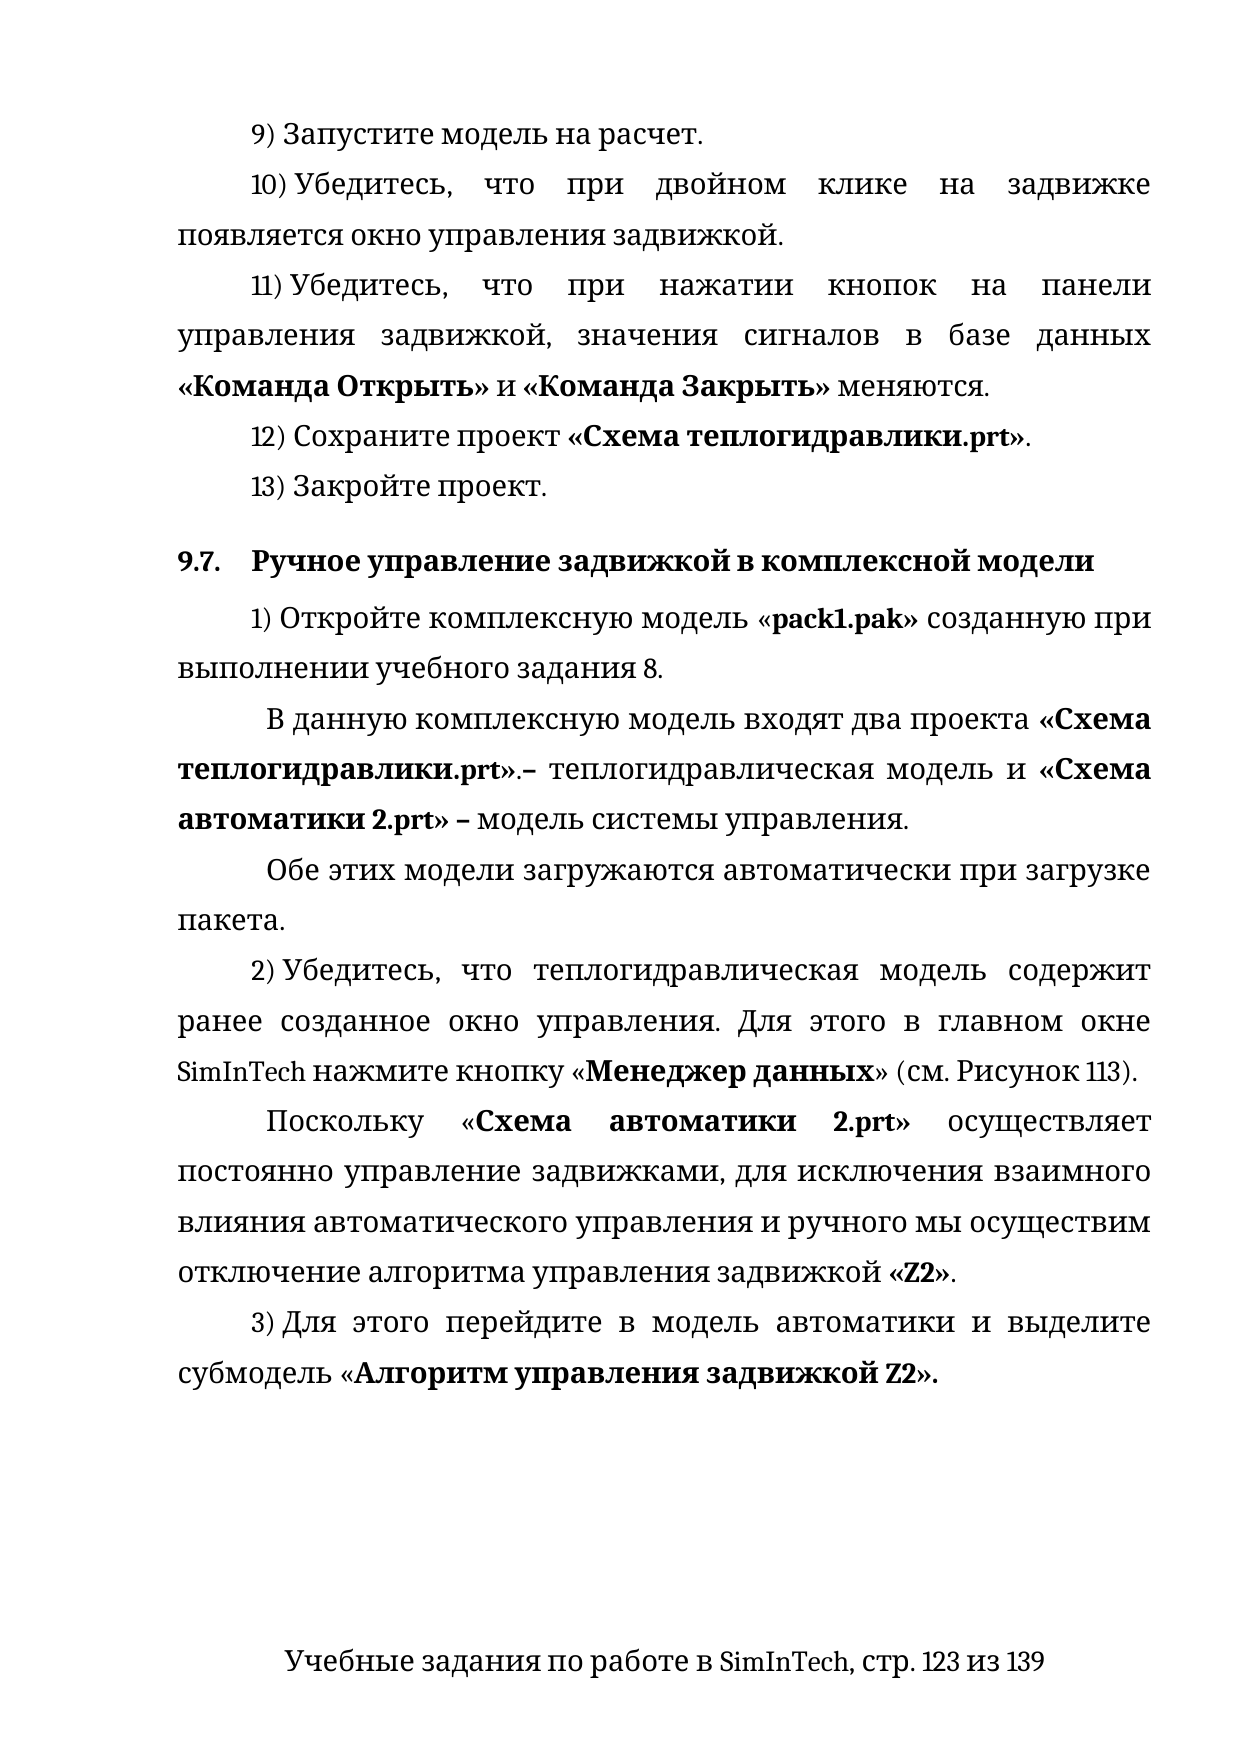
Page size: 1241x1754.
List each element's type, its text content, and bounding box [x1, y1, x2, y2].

list Для этого перейдите в модель автоматики и выделите субмодель «Алгоритм управления задвижкой Z2». [177, 1307, 1152, 1390]
list Убедитесь, что при нажатии кнопок на панели управления задвижкой, значения сигналов в базе данных «Команда Открыть» и «Команда Закрыть» меняются. [177, 269, 1152, 403]
text Поскольку «Схема автоматики 2.prt» осуществляет постоянно управление задвижками, для исключения взаимного влияния автоматического управления и ручного мы осуществим отключение алгоритма управления задвижкой «Z2». [177, 1105, 1152, 1290]
list Откройте комплексную модель «pack1.pak» созданную при выполнении учебного задания 8. [177, 602, 1152, 686]
text Обе этих модели загружаются автоматически при загрузке пакета. [177, 854, 1152, 938]
list Убедитесь, что при двойном клике на задвижке появляется окно управления задвижкой. [177, 168, 1152, 252]
subtitle Ручное управление задвижкой в комплексной модели [177, 546, 1152, 579]
list Закройте проект. [177, 470, 1152, 504]
text В данную комплексную модель входят два проекта «Схема теплогидравлики.prt».– теплогидравлическая модель и «Схема автоматики 2.prt» – модель системы управления. [177, 703, 1152, 837]
list Сохраните проект «Схема теплогидравлики.prt». [177, 420, 1152, 453]
list Запустите модель на расчет. [177, 118, 1152, 152]
